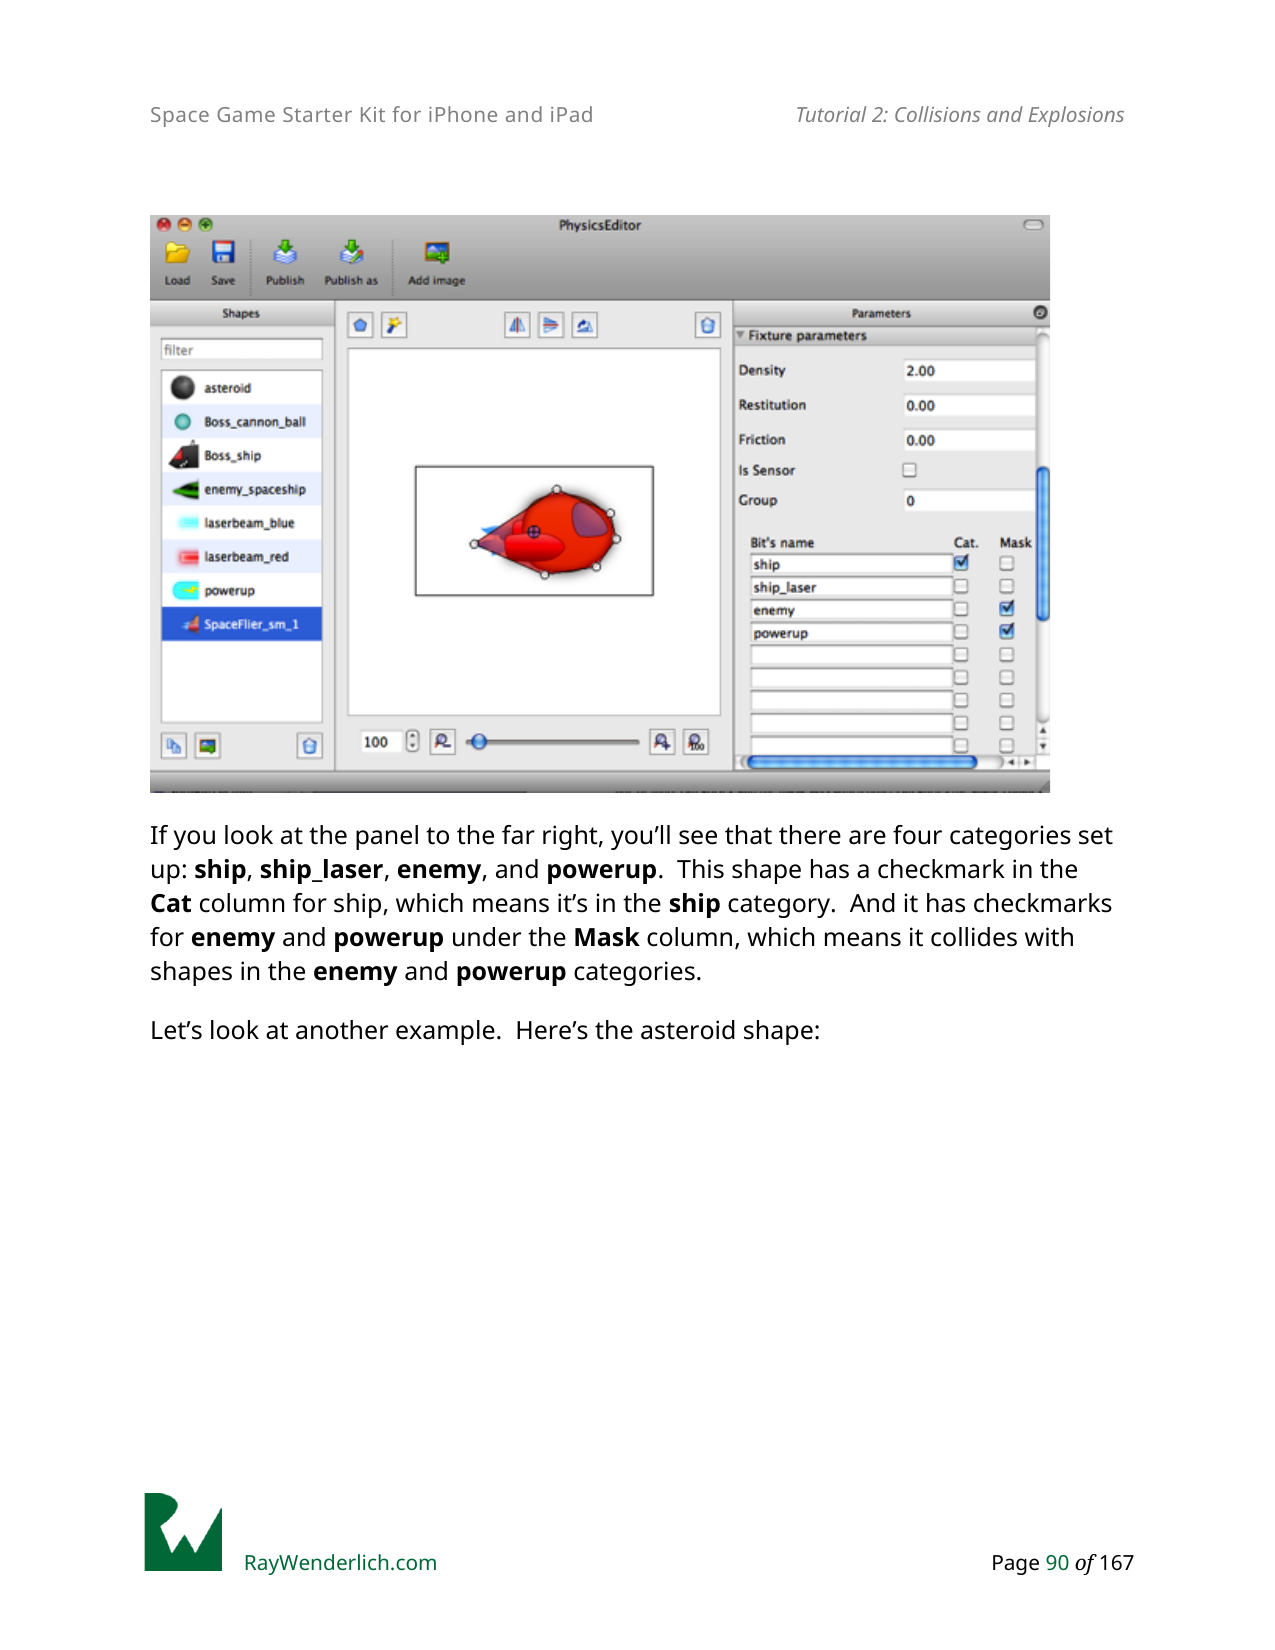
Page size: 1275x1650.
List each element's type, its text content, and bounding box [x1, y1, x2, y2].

picture [144, 1493, 222, 1571]
picture [150, 215, 1050, 793]
text Let’s look at another example. Here’s the asteroid shape: [150, 1013, 1125, 1047]
text If you look at the panel to the far right, you’ll see that there are four categories set up: ship, ship_laser, enemy, and powerup. This shape has a checkmark in the Cat column for ship, which means it’s in the ship category. And it has checkmarks for enemy and powerup under the Mask column, which means it collides with shapes in the enemy and powerup categories. [150, 818, 1125, 988]
